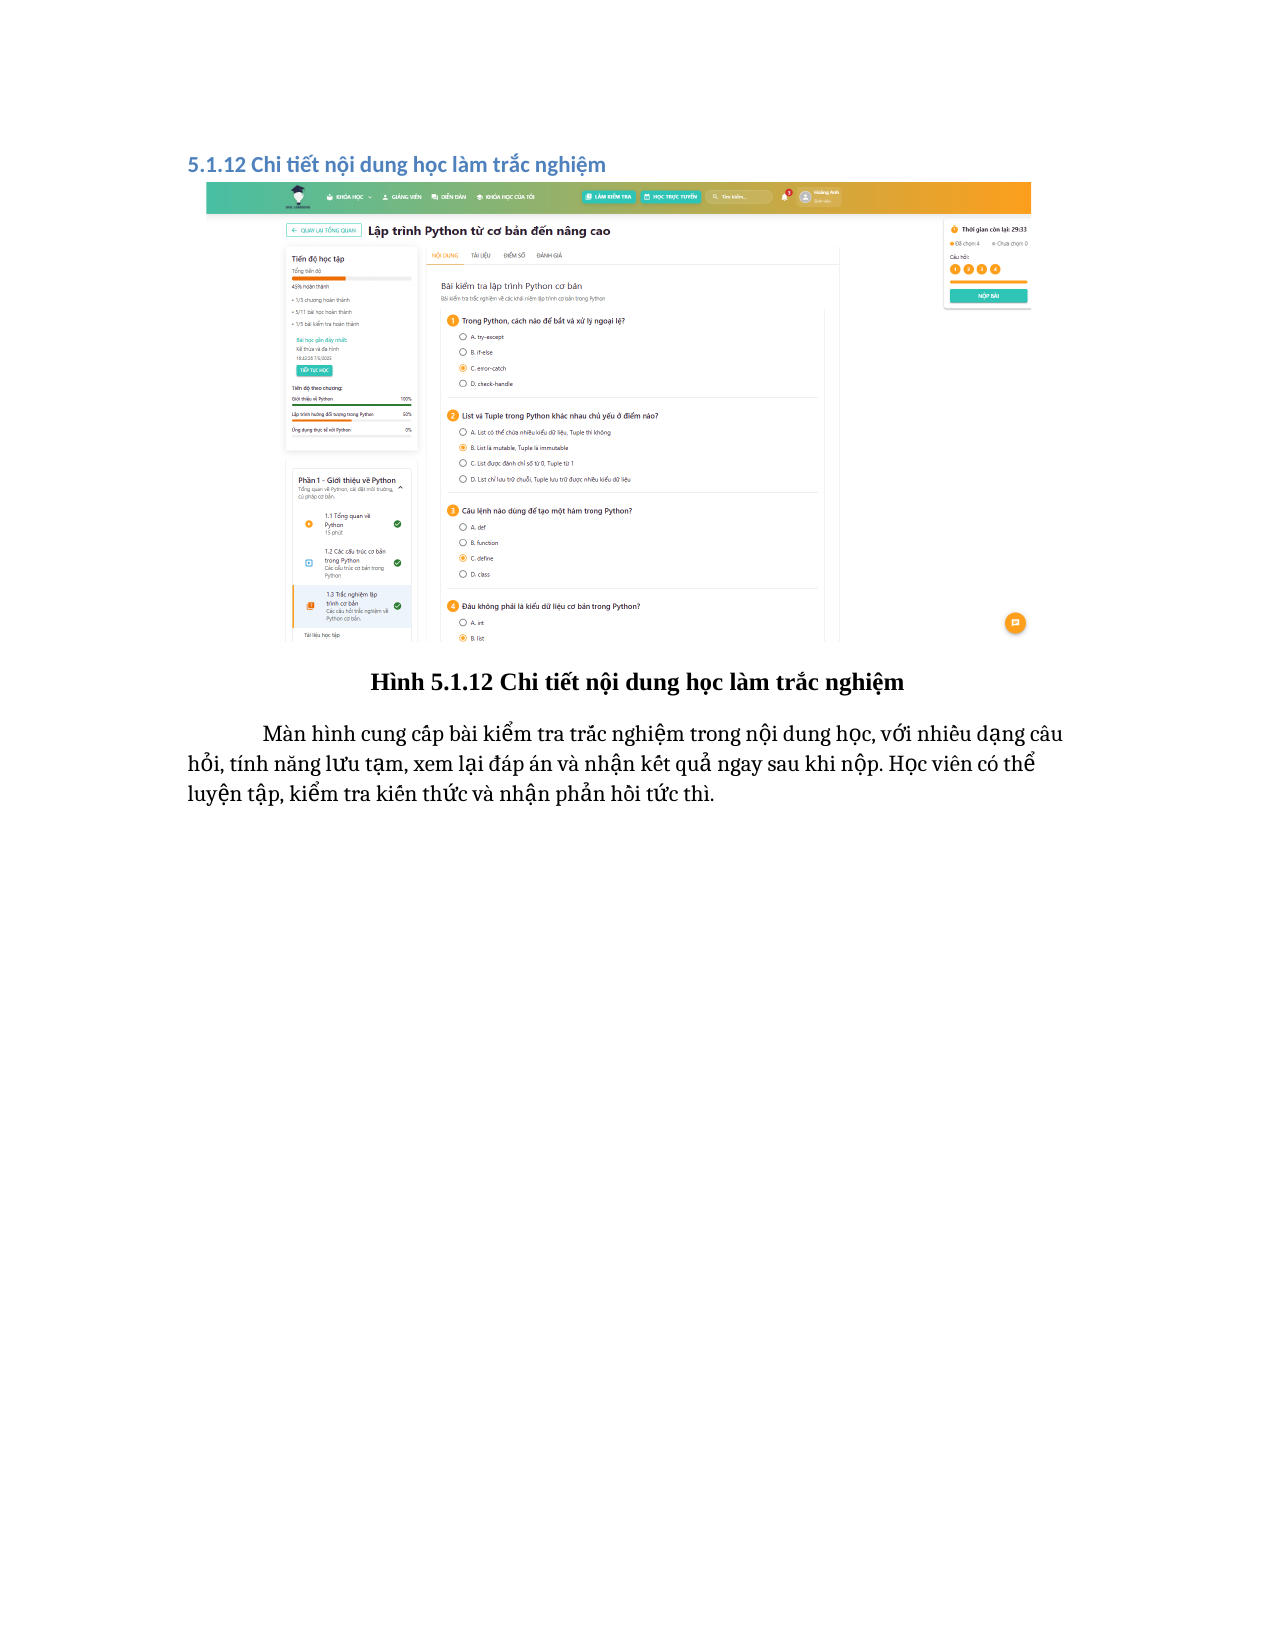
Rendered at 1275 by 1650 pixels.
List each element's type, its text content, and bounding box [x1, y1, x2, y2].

picture [206, 182, 1032, 642]
text Hình 5.1.12 Chi tiết nội dung học làm trắc nghiệm [187, 667, 1087, 695]
text Màn hình cung cấp bài kiểm tra trắc nghiệm trong nội dung học, với nhiều dạng câu hỏi, tính năng lưu tạm, xem lại đáp án và nhận kết quả ngay sau khi nộp. Học viên có thể luyện tập, kiểm tra kiến thức và nhận phản hồi tức thì. [187, 721, 1087, 807]
subtitle 5.1.12 Chi tiết nội dung học làm trắc nghiệm [187, 150, 1087, 178]
